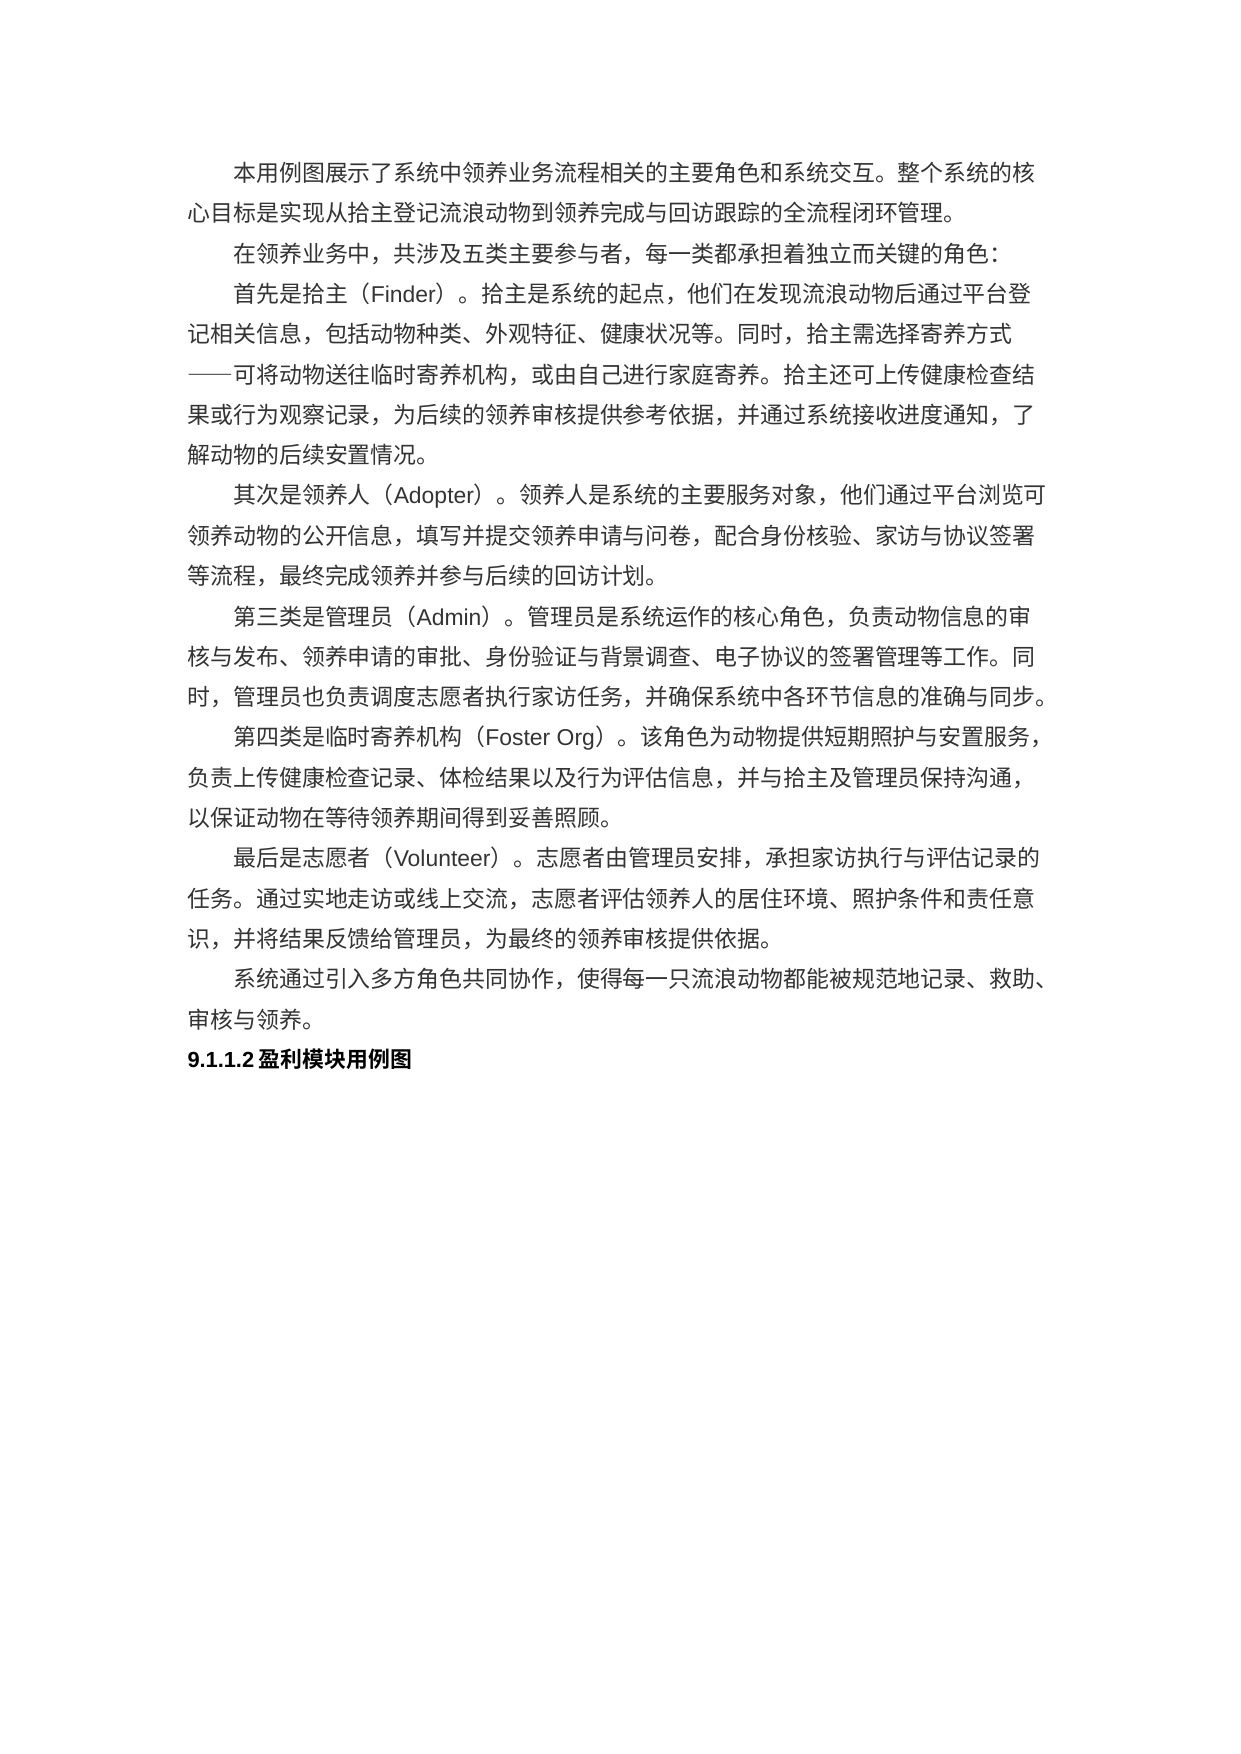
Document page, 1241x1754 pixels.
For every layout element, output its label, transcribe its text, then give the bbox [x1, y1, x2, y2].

text 在领养业务中，共涉及五类主要参与者，每一类都承担着独立而关键的角色： [187, 232, 1053, 272]
text 第四类是临时寄养机构（Foster Org）。该角色为动物提供短期照护与安置服务，负责上传健康检查记录、体检结果以及行为评估信息，并与拾主及管理员保持沟通，以保证动物在等待领养期间得到妥善照顾。 [187, 716, 1053, 837]
text 系统通过引入多方角色共同协作，使得每一只流浪动物都能被规范地记录、救助、审核与领养。 [187, 958, 1053, 1038]
text 首先是拾主（Finder）。拾主是系统的起点，他们在发现流浪动物后通过平台登记相关信息，包括动物种类、外观特征、健康状况等。同时，拾主需选择寄养方式——可将动物送往临时寄养机构，或由自己进行家庭寄养。拾主还可上传健康检查结果或行为观察记录，为后续的领养审核提供参考依据，并通过系统接收进度通知，了解动物的后续安置情况。 [187, 272, 1053, 474]
text 9.1.1.2盈利模块用例图 [187, 1038, 1053, 1078]
text 其次是领养人（Adopter）。领养人是系统的主要服务对象，他们通过平台浏览可领养动物的公开信息，填写并提交领养申请与问卷，配合身份核验、家访与协议签署等流程，最终完成领养并参与后续的回访计划。 [187, 474, 1053, 595]
text 最后是志愿者（Volunteer）。志愿者由管理员安排，承担家访执行与评估记录的任务。通过实地走访或线上交流，志愿者评估领养人的居住环境、照护条件和责任意识，并将结果反馈给管理员，为最终的领养审核提供依据。 [187, 837, 1053, 958]
text 本用例图展示了系统中领养业务流程相关的主要角色和系统交互。整个系统的核心目标是实现从拾主登记流浪动物到领养完成与回访跟踪的全流程闭环管理。 [187, 151, 1053, 232]
text 第三类是管理员（Admin）。管理员是系统运作的核心角色，负责动物信息的审核与发布、领养申请的审批、身份验证与背景调查、电子协议的签署管理等工作。同时，管理员也负责调度志愿者执行家访任务，并确保系统中各环节信息的准确与同步。 [187, 595, 1053, 716]
